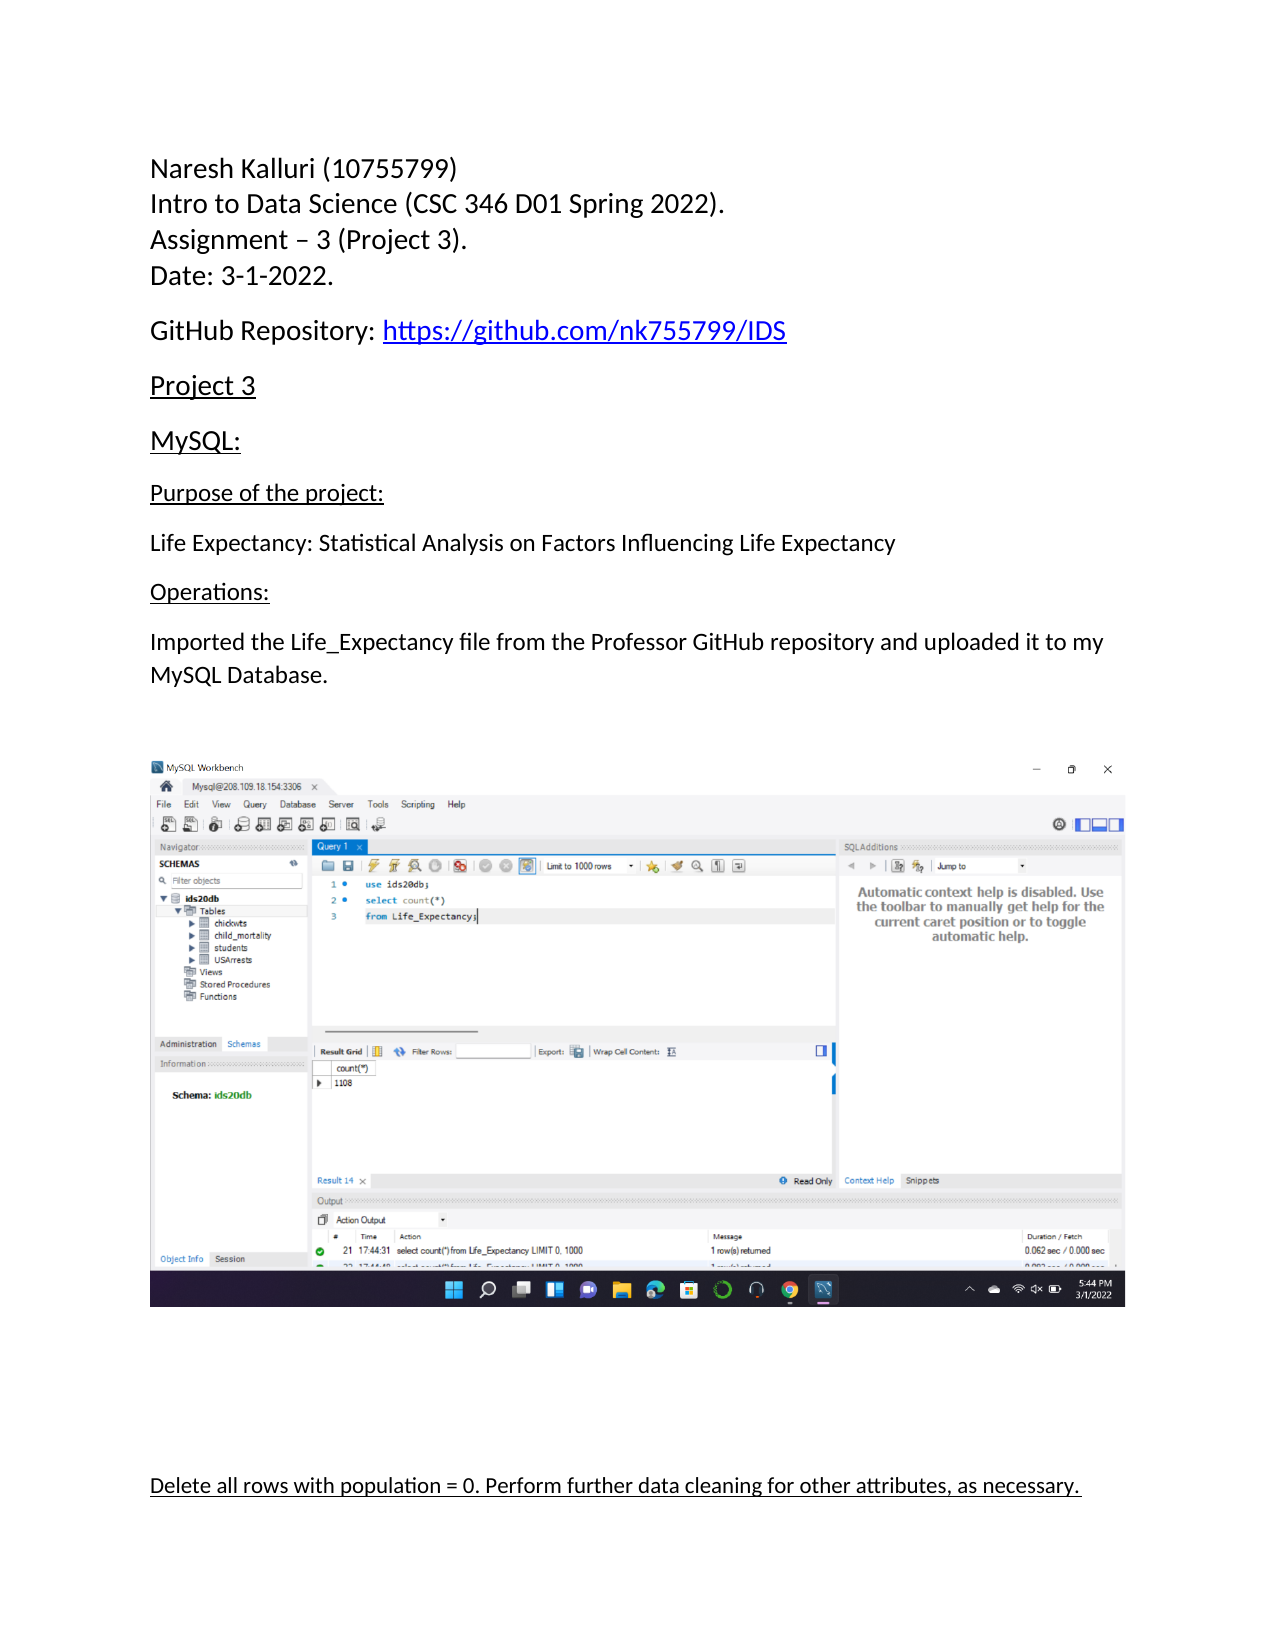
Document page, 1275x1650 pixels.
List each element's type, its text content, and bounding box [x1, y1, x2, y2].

text Delete all rows with population = 0. Perform further data cleaning for other attributes, as necessary. [150, 1472, 1125, 1499]
text Operations: [150, 576, 1125, 607]
text MySQL: [150, 422, 1125, 458]
text GitHub Repository: https://github.com/nk755799/IDS [150, 312, 1125, 348]
text Date: 3-1-2022. [150, 257, 1125, 292]
text Naresh Kalluri (10755799) [150, 150, 1125, 186]
text Life Expectancy: Statistical Analysis on Factors Influencing Life Expectancy [150, 527, 1125, 557]
picture [150, 758, 1125, 1307]
text Project 3 [150, 367, 1125, 403]
text Intro to Data Science (CSC 346 D01 Spring 2022). [150, 186, 1125, 221]
text Assignment – 3 (Project 3). [150, 221, 1125, 257]
text Purpose of the project: [150, 477, 1125, 508]
text Imported the Life_Expectancy file from the Professor GitHub repository and uploaded it to my MySQL Database. [150, 626, 1125, 689]
